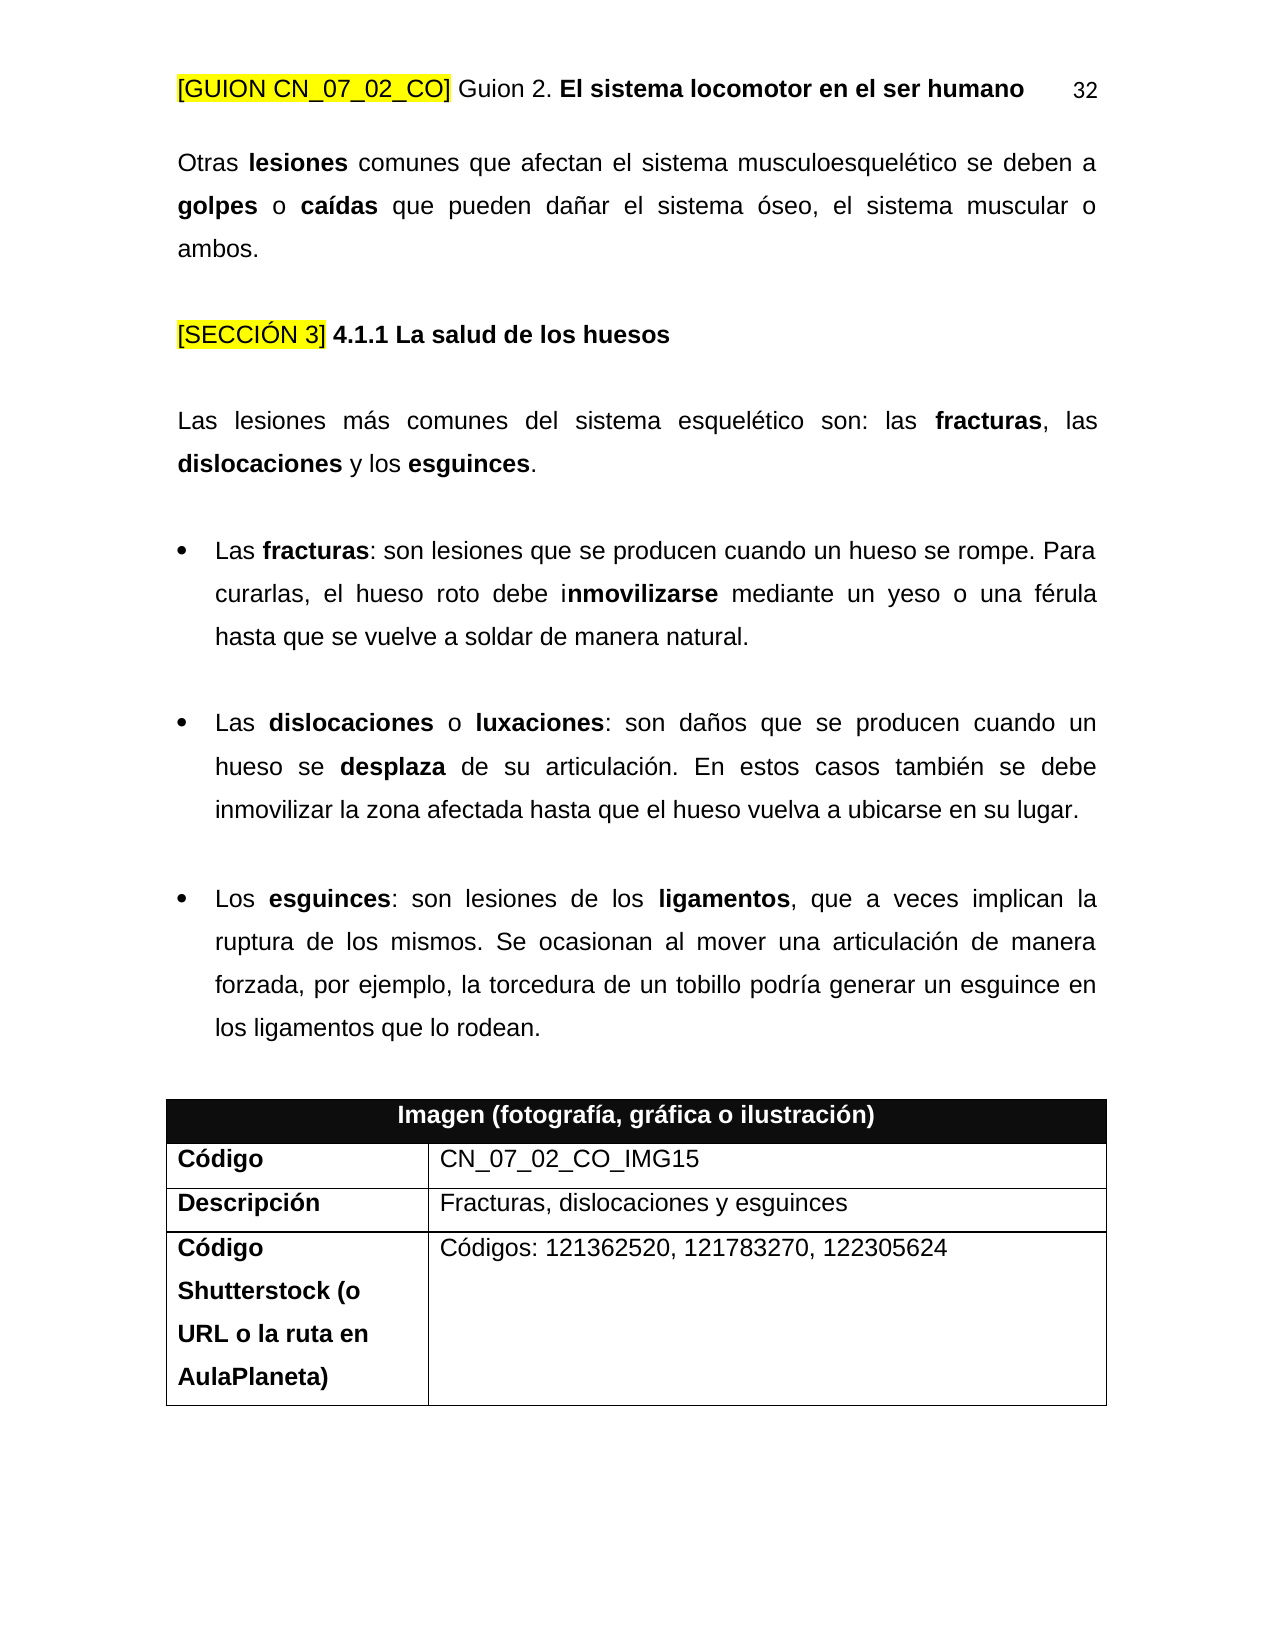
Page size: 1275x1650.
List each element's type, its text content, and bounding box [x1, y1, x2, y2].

table_cell Fracturas, dislocaciones y esguinces [429, 1189, 1106, 1231]
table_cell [167, 1233, 428, 1405]
table_header Imagen (fotografía, gráfica o ilustración) [167, 1100, 1106, 1143]
list Los esguinces: son lesiones de los ligamentos, que a veces implican la ruptura de los mismos. Se ocasionan al mover una articulación de manera forzada, por ejemplo, la torcedura de un tobillo podría generar un esguince en los ligamentos que lo rodean. [177, 883, 1098, 1042]
table_cell CN_07_02_CO_IMG15 [429, 1144, 1106, 1187]
table_cell Descripción [167, 1189, 428, 1231]
list Las fracturas: son lesiones que se producen cuando un hueso se rompe. Para curarlas, el hueso roto debe inmovilizarse mediante un yeso o una férula hasta que se vuelve a soldar de manera natural. [177, 536, 1098, 651]
list Las dislocaciones o luxaciones: son daños que se producen cuando un hueso se desplaza de su articulación. En estos casos también se debe inmovilizar la zona afectada hasta que el hueso vuelva a ubicarse en su lugar. [177, 708, 1098, 823]
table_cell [429, 1233, 1106, 1405]
text [SECCIÓN 3] 4.1.1 La salud de los huesos [326, 320, 1098, 349]
text Otras lesiones comunes que afectan el sistema musculoesquelético se deben a golpes o caídas que pueden dañar el sistema óseo, el sistema muscular o ambos. [177, 148, 1098, 263]
text Las lesiones más comunes del sistema esquelético son: las fracturas, las dislocaciones y los esguinces. [177, 406, 1098, 478]
table_cell Código [167, 1144, 428, 1187]
